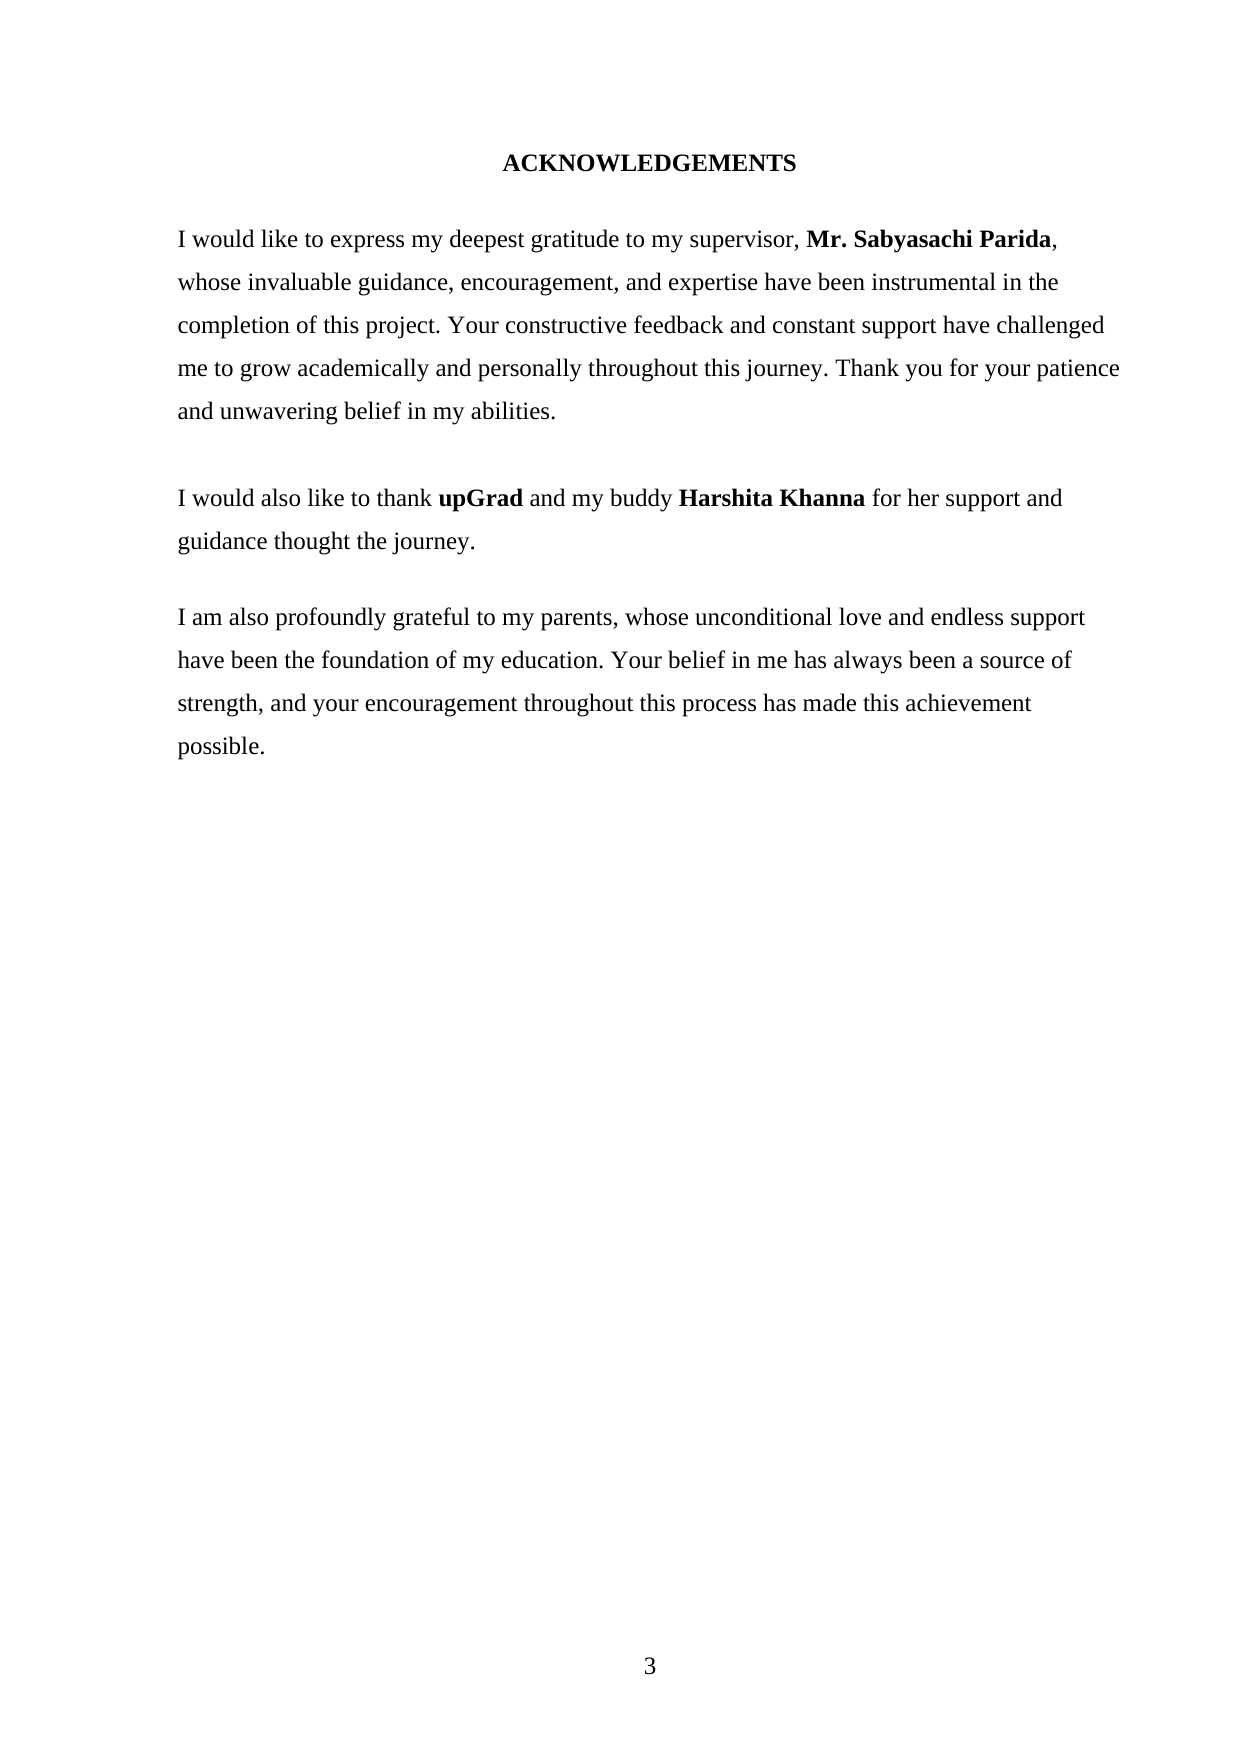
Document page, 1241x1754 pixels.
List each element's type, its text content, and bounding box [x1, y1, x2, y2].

text ACKNOWLEDGEMENTS [295, 148, 1004, 176]
text I am also profoundly grateful to my parents, whose unconditional love and endless support have been the foundation of my education. Your belief in me has always been a source of strength, and your encouragement throughout this process has made this achievement possible. [177, 602, 1122, 760]
text I would like to express my deepest gratitude to my supervisor, Mr. Sabyasachi Parida, whose invaluable guidance, encouragement, and expertise have been instrumental in the completion of this project. Your constructive feedback and constant support have challenged me to grow academically and personally throughout this journey. Thank you for your patience and unwavering belief in my abilities. [177, 224, 1122, 425]
text I would also like to thank upGrad and my buddy Harshita Khanna for her support and guidance thought the journey. [177, 483, 1122, 554]
